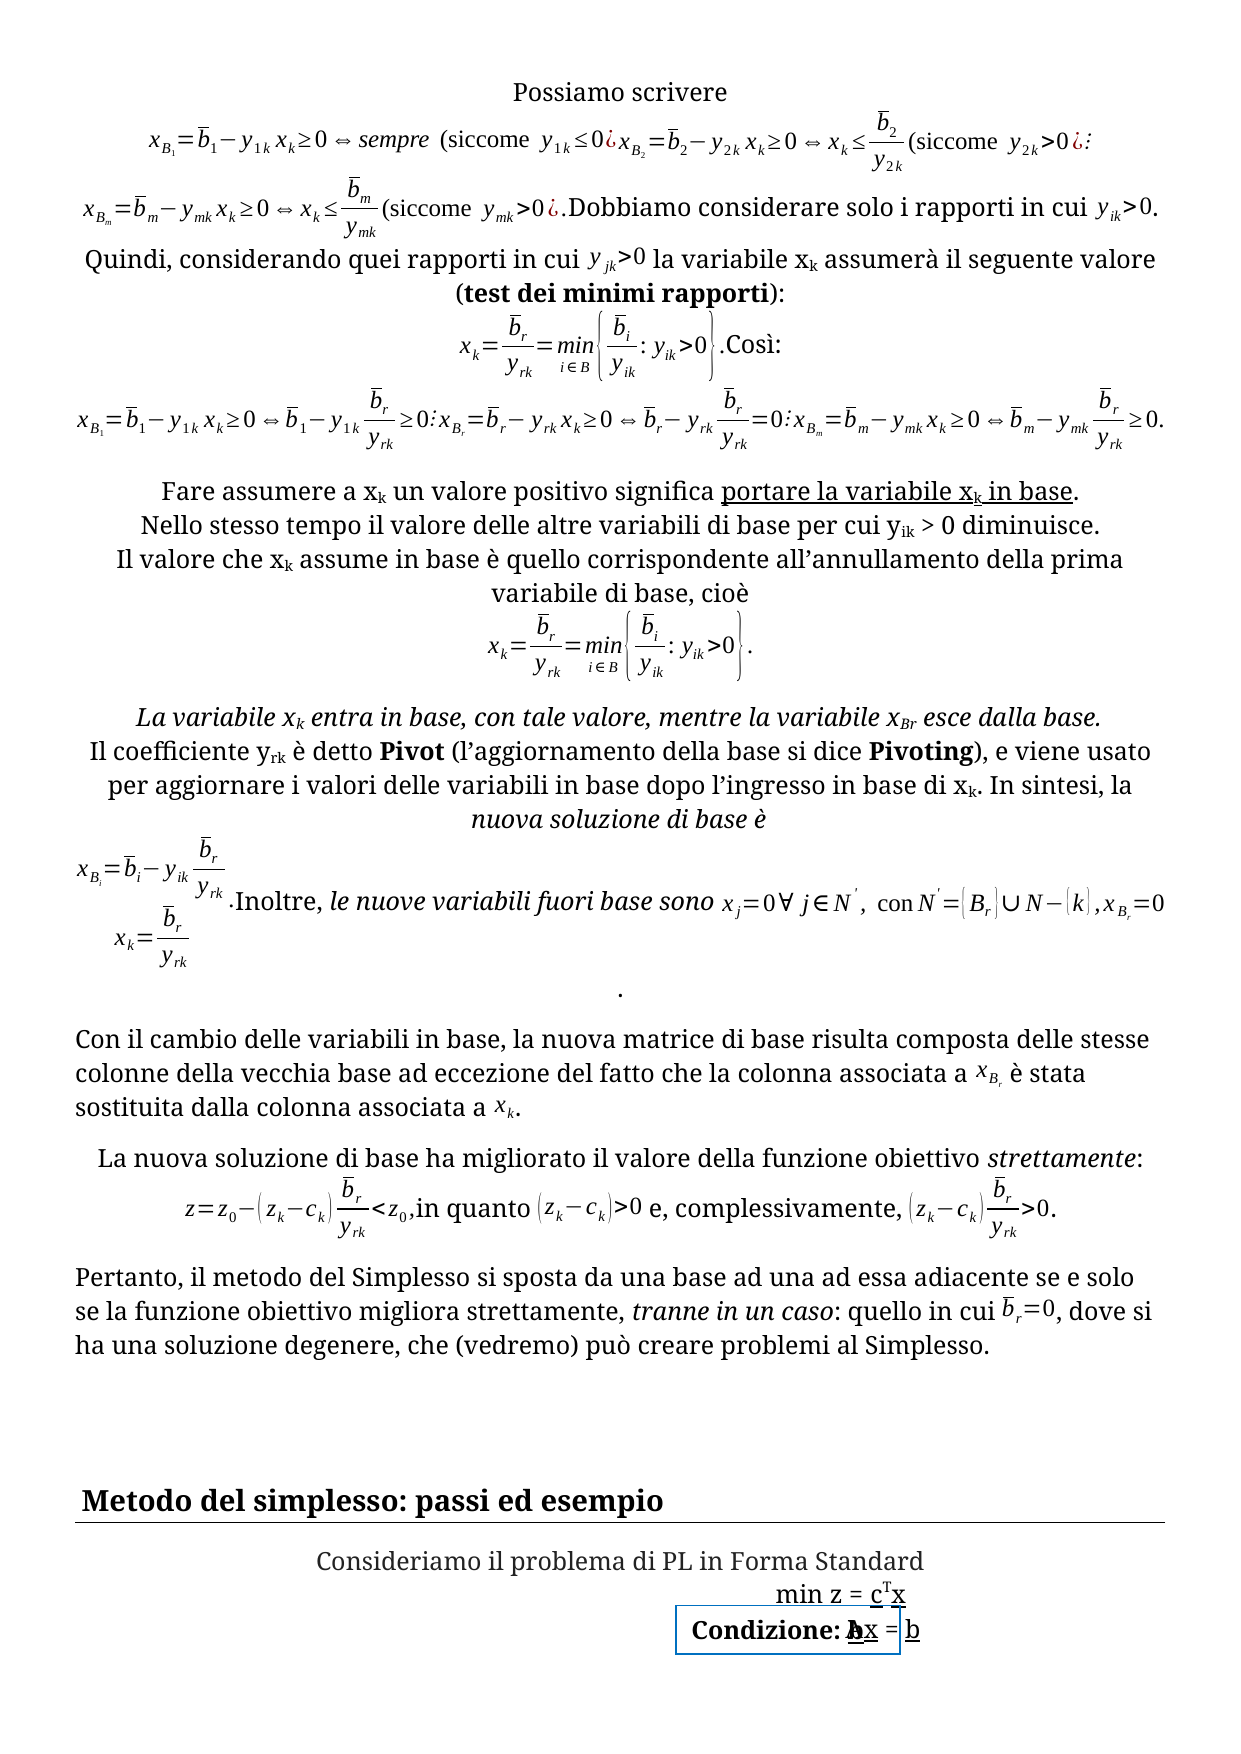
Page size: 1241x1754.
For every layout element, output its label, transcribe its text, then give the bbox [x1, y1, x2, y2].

text La nuova soluzione di base ha migliorato il valore della funzione obiettivo strettamente: in quanto e, complessivamente, . [75, 1140, 1165, 1243]
text La variabile xk entra in base, con tale valore, mentre la variabile xBr esce dalla base. Il coefficiente yrk è detto Pivot (l’aggiornamento della base si dice Pivoting), e viene usato per aggiornare i valori delle variabili in base dopo l’ingresso in base di xk. In sintesi, la nuova soluzione di base è Inoltre, le nuove variabili fuori base sono . [75, 699, 1165, 1005]
text Con il cambio delle variabili in base, la nuova matrice di base risulta composta delle stesse colonne della vecchia base ad eccezione del fatto che la colonna associata a è stata sostituita dalla colonna associata a . [75, 1021, 1165, 1124]
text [75, 1543, 1165, 1645]
text Possiamo scrivere Dobbiamo considerare solo i rapporti in cui . Quindi, considerando quei rapporti in cui la variabile xk assumerà il seguente valore (test dei minimi rapporti): Così: [75, 75, 1165, 457]
text Pertanto, il metodo del Simplesso si sposta da una base ad una ad essa adiacente se e solo se la funzione obiettivo migliora strettamente, tranne in un caso: quello in cui , dove si ha una soluzione degenere, che (vedremo) può creare problemi al Simplesso. [75, 1260, 1165, 1362]
text Fare assumere a xk un valore positivo significa portare la variabile xk in base. Nello stesso tempo il valore delle altre variabili di base per cui yik > 0 diminuisce. Il valore che xk assume in base è quello corrispondente all’annullamento della prima variabile di base, cioè [75, 473, 1165, 683]
text Metodo del simplesso: passi ed esempio [75, 1480, 1165, 1522]
